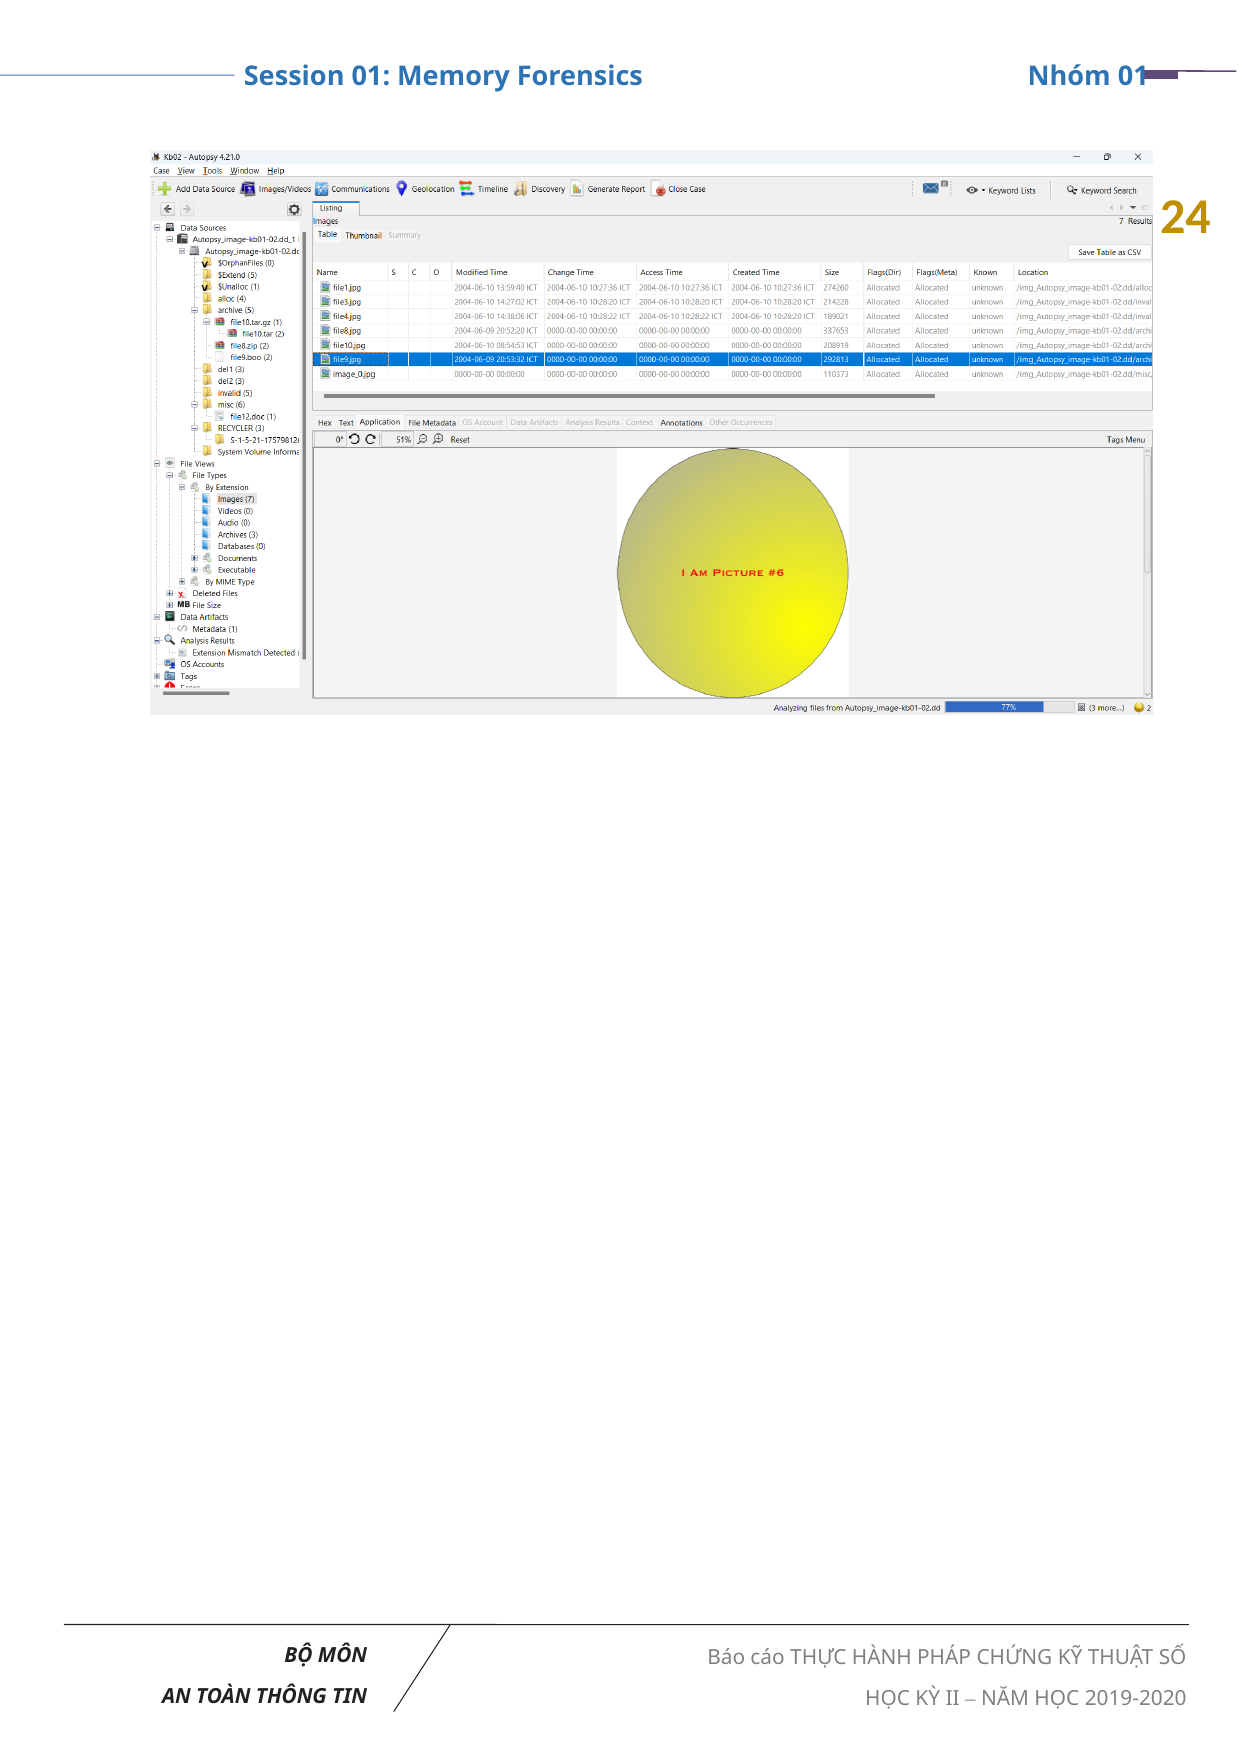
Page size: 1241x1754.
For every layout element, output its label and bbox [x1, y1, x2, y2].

picture [150, 150, 1154, 715]
